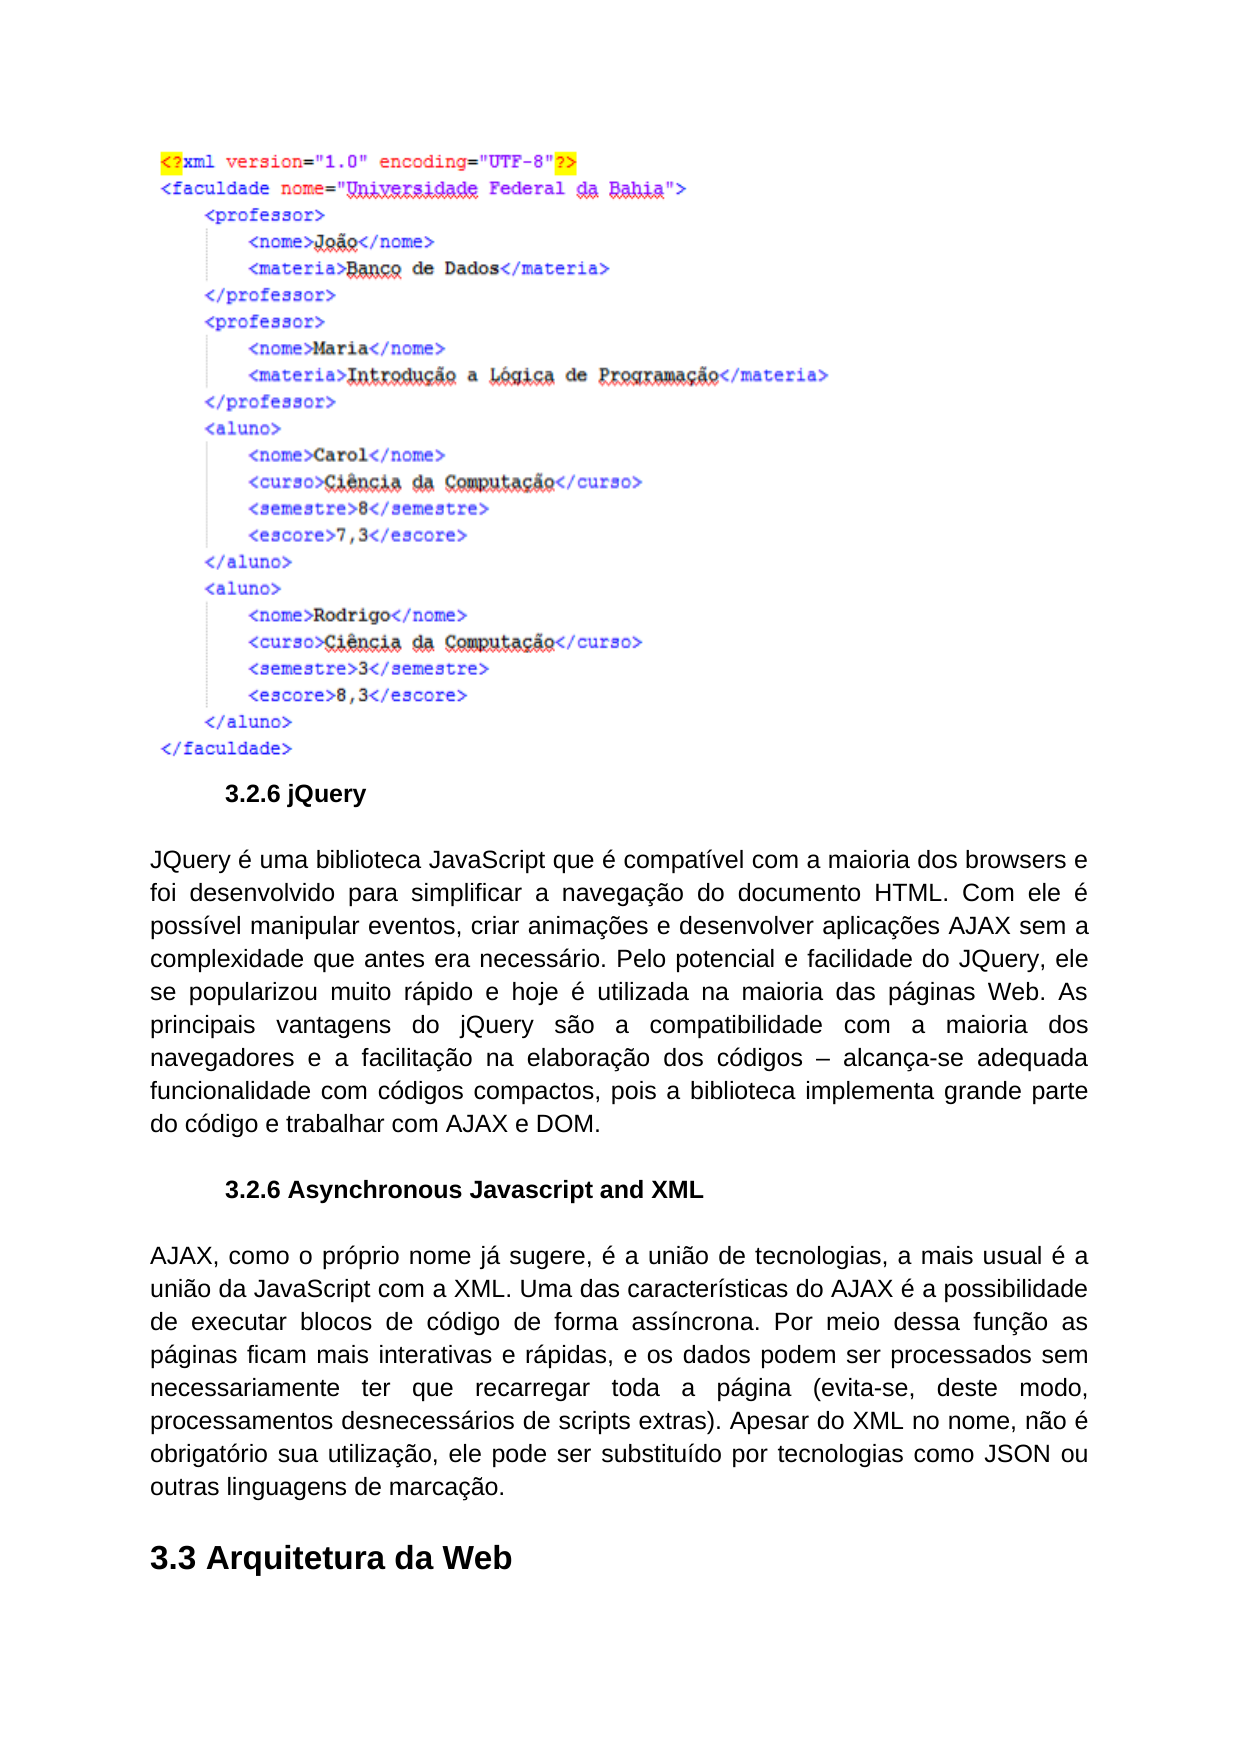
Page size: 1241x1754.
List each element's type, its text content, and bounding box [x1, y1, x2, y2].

text 3.2.6 jQuery [225, 779, 1090, 808]
text 3.2.6 Asynchronous Javascript and XML [225, 1175, 1090, 1204]
picture [150, 150, 913, 775]
text JQuery é uma biblioteca JavaScript que é compatível com a maioria dos browsers e foi desenvolvido para simplificar a navegação do documento HTML. Com ele é possível manipular eventos, criar animações e desenvolver aplicações AJAX sem a complexidade que antes era necessário. Pelo potencial e facilidade do JQuery, ele se popularizou muito rápido e hoje é utilizada na maioria das páginas Web. As principais vantagens do jQuery são a compatibilidade com a maioria dos navegadores e a facilitação na elaboração dos códigos – alcança-se adequada funcionalidade com códigos compactos, pois a biblioteca implementa grande parte do código e trabalhar com AJAX e DOM. [150, 845, 1090, 1138]
text AJAX, como o próprio nome já sugere, é a união de tecnologias, a mais usual é a união da JavaScript com a XML. Uma das características do AJAX é a possibilidade de executar blocos de código de forma assíncrona. Por meio dessa função as páginas ficam mais interativas e rápidas, e os dados podem ser processados sem necessariamente ter que recarregar toda a página (evita-se, deste modo, processamentos desnecessários de scripts extras). Apesar do XML no nome, não é obrigatório sua utilização, ele pode ser substituído por tecnologias como JSON ou outras linguagens de marcação. [150, 1241, 1090, 1501]
text 3.3 Arquitetura da Web [150, 1538, 1090, 1577]
